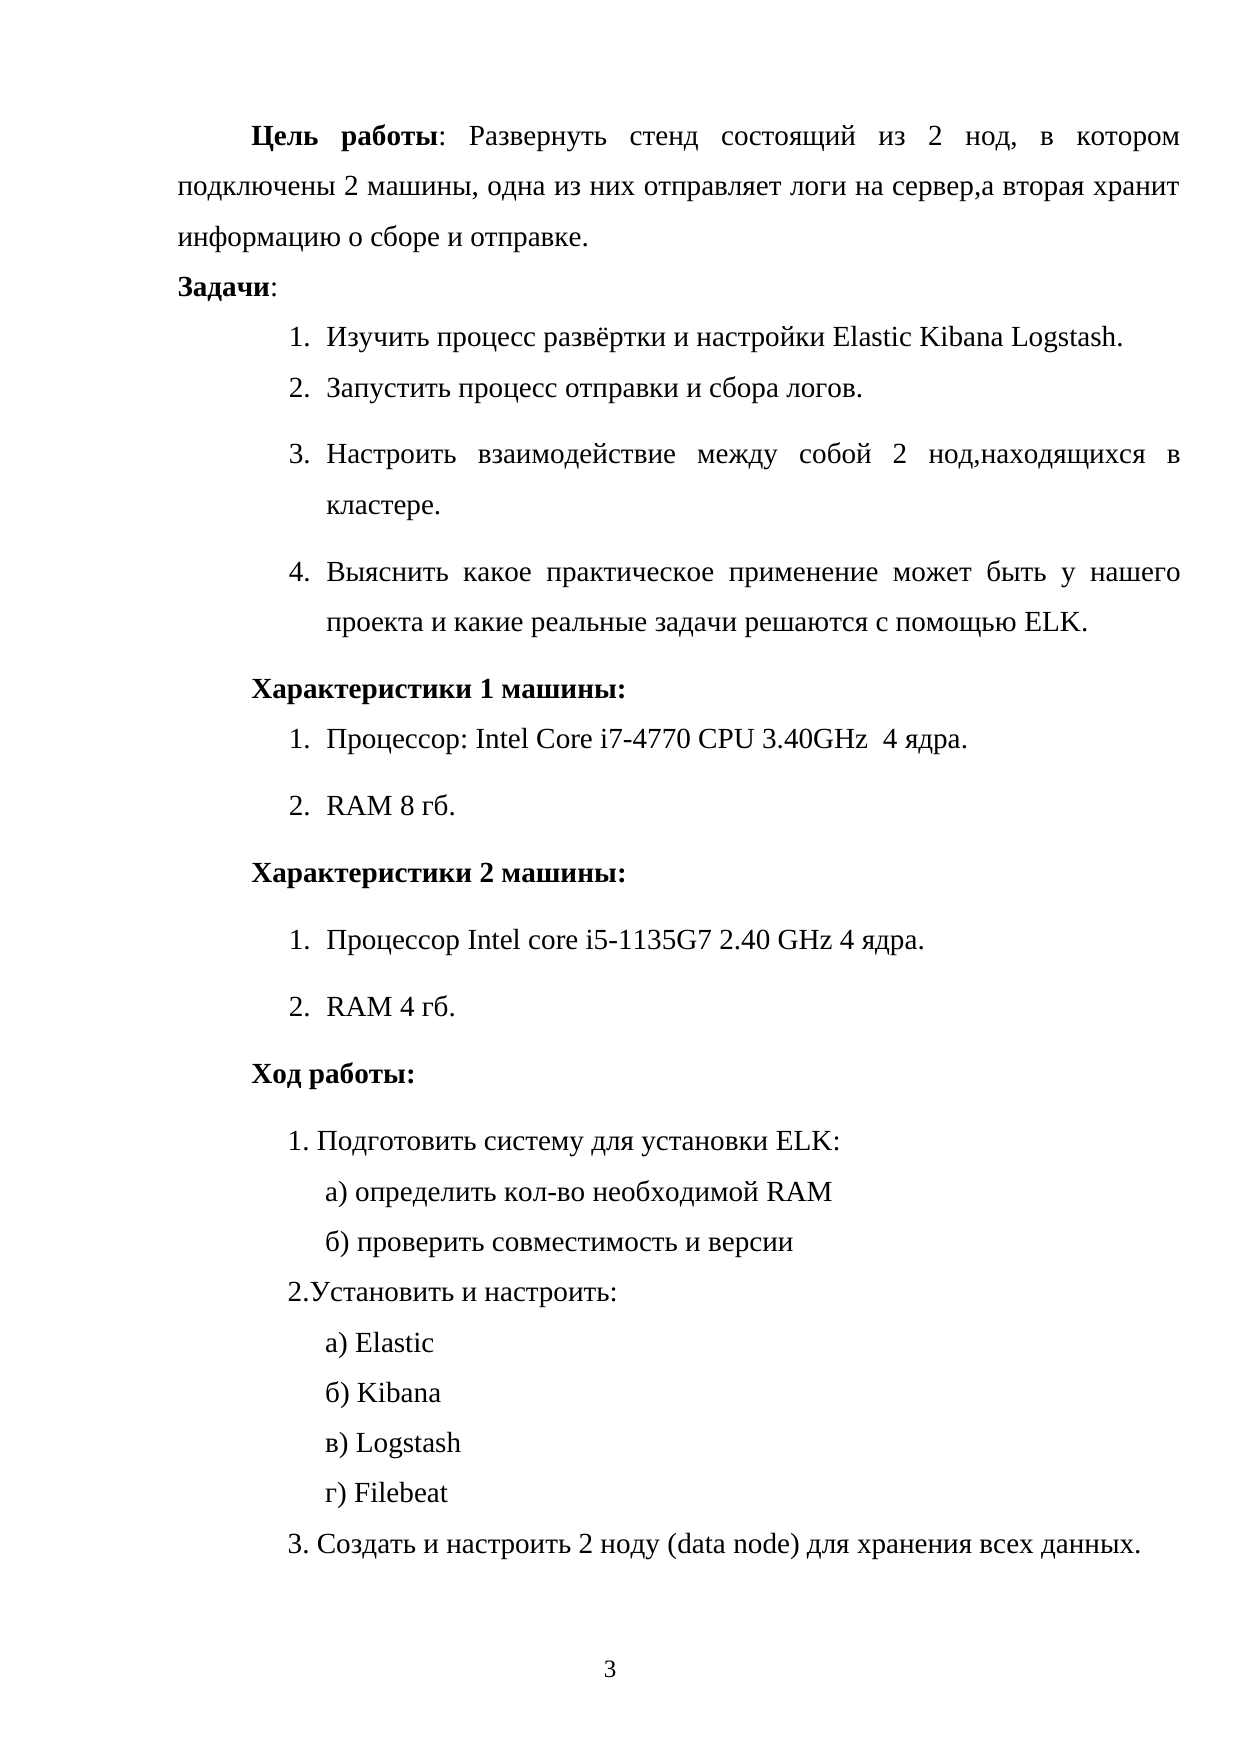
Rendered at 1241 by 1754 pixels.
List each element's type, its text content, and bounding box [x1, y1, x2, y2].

text б) проверить совместимость и версии [251, 1224, 1181, 1258]
text а) Elastic [251, 1325, 1181, 1358]
list Настроить взаимодействие между собой 2 нод,находящихся в кластере. [288, 437, 1181, 521]
text Цель работы: Развернуть стенд состоящий из 2 нод, в котором подключены 2 машины, одна из них отправляет логи на сервер,а вторая хранит информацию о сборе и отправке. [177, 118, 1181, 252]
text 2.Установить и настроить: [251, 1274, 1181, 1308]
list Изучить процесс развёртки и настройки Elastic Kibana Logstash. [288, 319, 1181, 353]
list Запустить процесс отправки и сбора логов. [288, 370, 1181, 403]
list RAM 8 гб. [288, 788, 1181, 822]
text Ход работы: [177, 1056, 1181, 1090]
text а) определить кол-во необходимой RAM [251, 1174, 1181, 1207]
text б) Kibana [251, 1375, 1181, 1408]
text в) Logstash [251, 1425, 1181, 1459]
list RAM 4 гб. [288, 989, 1181, 1023]
list Процессор: Intel Core i7-4770 CPU 3.40GHz 4 ядра. [288, 722, 1181, 755]
text Задачи: [177, 269, 1181, 303]
text г) Filebeat [251, 1476, 1181, 1509]
text 1. Подготовить систему для установки ELK: [251, 1123, 1181, 1157]
list Процессор Intel core i5-1135G7 2.40 GHz 4 ядра. [288, 922, 1181, 956]
text Характеристики 2 машины: [177, 856, 1181, 889]
text 3. Создать и настроить 2 ноду (data node) для хранения всех данных. [177, 1526, 1181, 1559]
list Выяснить какое практическое применение может быть у нашего проекта и какие реальные задачи решаются с помощью ELK. [288, 554, 1181, 638]
text Характеристики 1 машины: [177, 671, 1181, 705]
